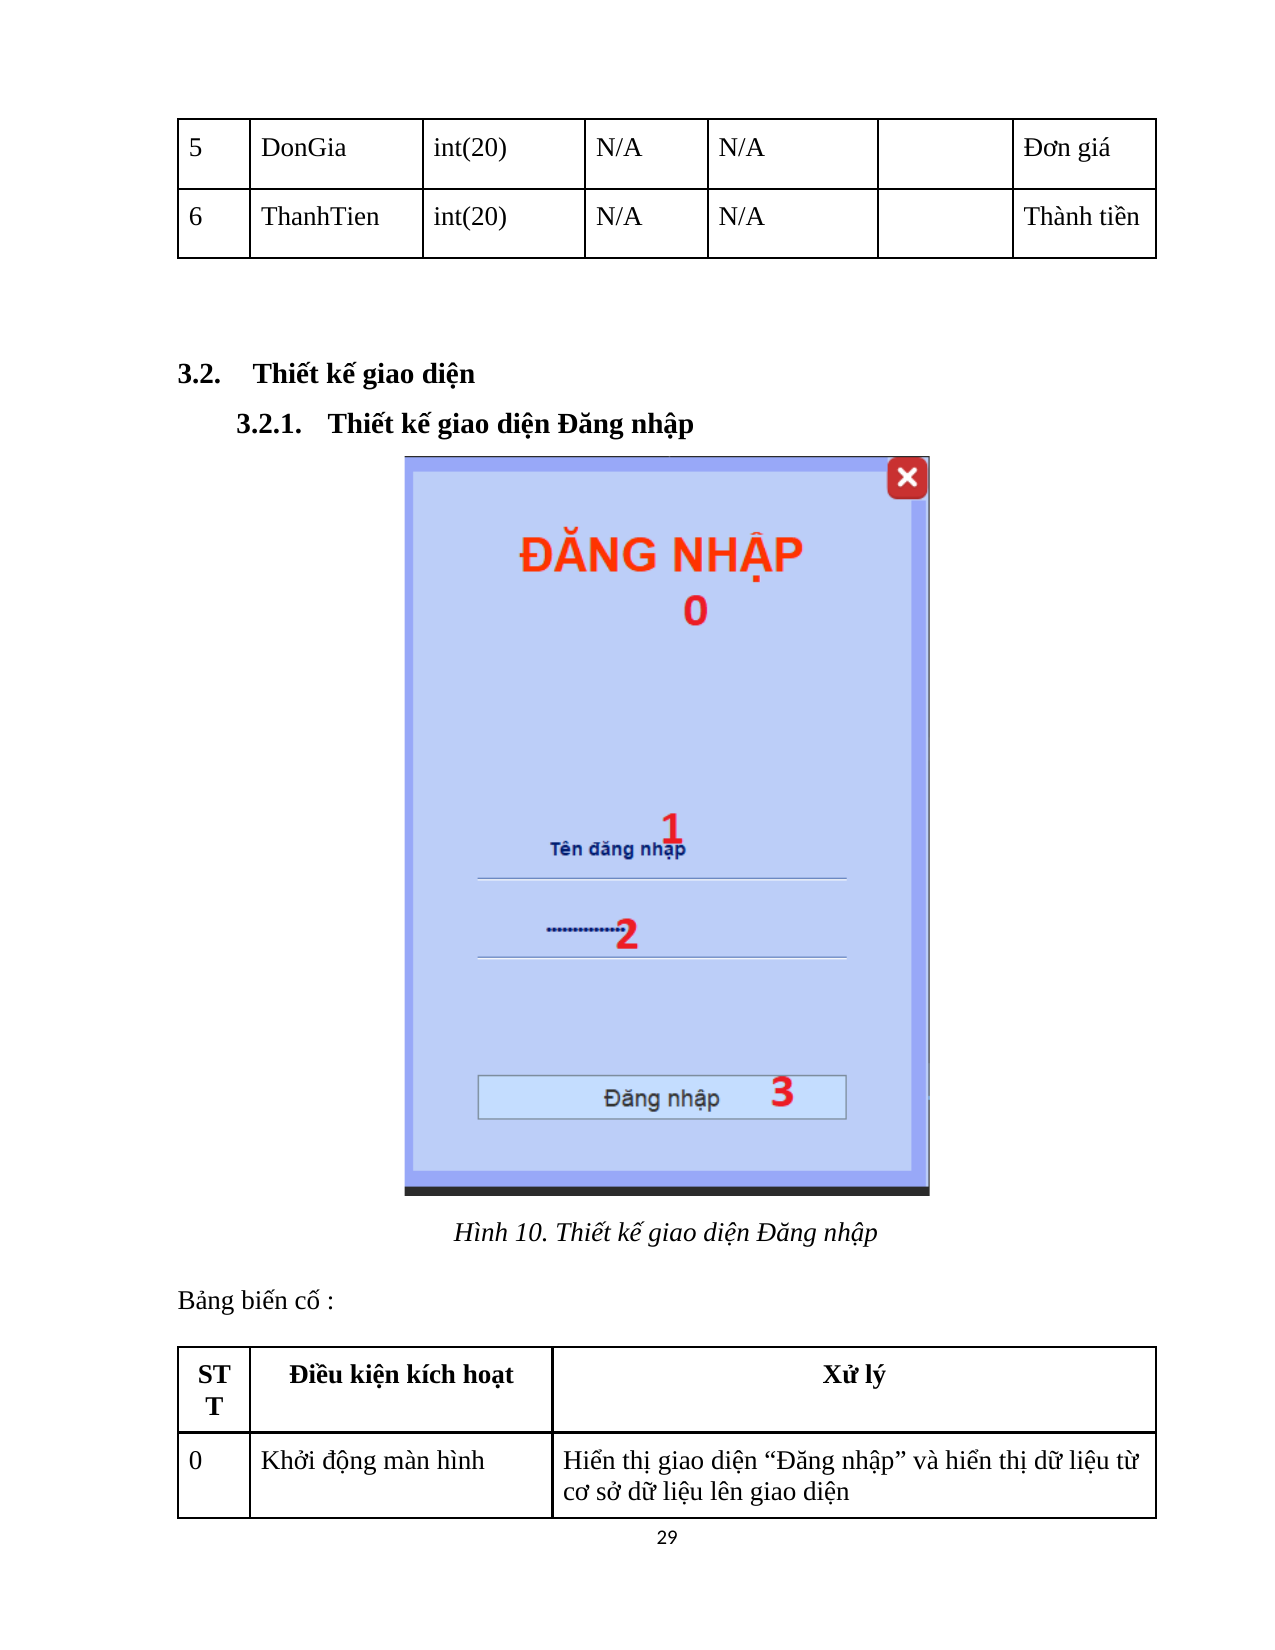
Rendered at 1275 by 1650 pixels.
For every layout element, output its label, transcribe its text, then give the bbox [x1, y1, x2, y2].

table_cell 6 [179, 190, 249, 257]
table_cell Thành tiền [1014, 190, 1155, 257]
table_cell int(20) [424, 190, 584, 257]
list Thiết kế giao diện [177, 356, 1157, 389]
text Bảng biến cố : [177, 1284, 1157, 1315]
table_cell Khởi động màn hình [251, 1434, 551, 1517]
picture [404, 456, 930, 1196]
table_cell N/A [709, 190, 877, 257]
table_cell N/A [709, 120, 877, 188]
table_cell 0 [179, 1434, 249, 1517]
table_cell Đơn giá [1014, 120, 1155, 188]
table_cell 5 [179, 120, 249, 188]
table_cell [879, 190, 1012, 257]
table_cell N/A [586, 120, 707, 188]
table_cell int(20) [424, 120, 584, 188]
table_cell Hiển thị giao diện “Đăng nhập” và hiển thị dữ liệu từ cơ sở dữ liệu lên giao diện [554, 1434, 1155, 1517]
table_header Xử lý [554, 1348, 1155, 1431]
table_cell DonGia [251, 120, 422, 188]
table_header STT [179, 1348, 249, 1431]
table_cell ThanhTien [251, 190, 422, 257]
list Thiết kế giao diện Đăng nhập [177, 406, 1157, 440]
table_cell N/A [586, 190, 707, 257]
text Hình 10. Thiết kế giao diện Đăng nhập [177, 1216, 1157, 1247]
table_cell [879, 120, 1012, 188]
table_header Điều kiện kích hoạt [251, 1348, 551, 1431]
